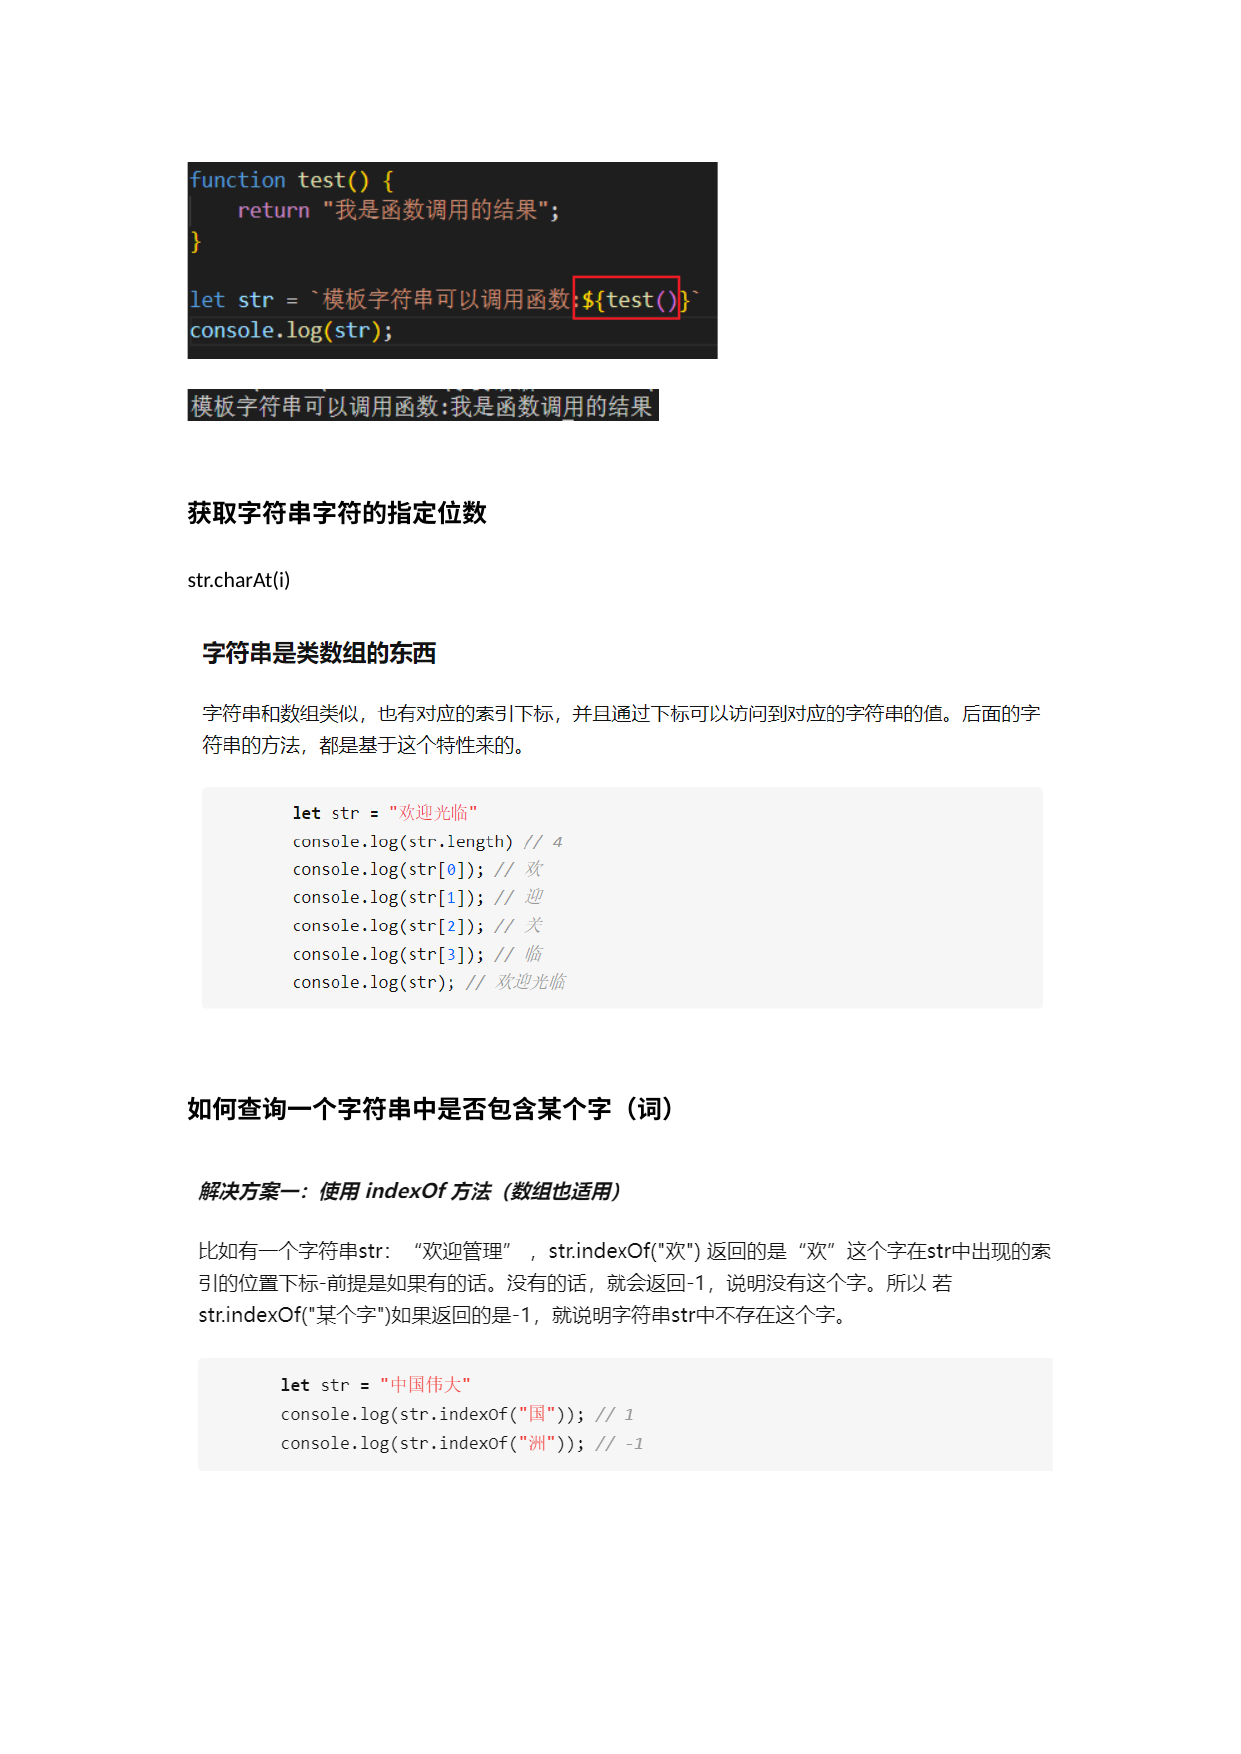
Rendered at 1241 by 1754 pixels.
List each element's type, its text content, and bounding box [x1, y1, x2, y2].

text str.charAt(i) [187, 563, 1053, 596]
picture [187, 162, 718, 359]
subtitle 如何查询一个字符串中是否包含某个字（词） [187, 1076, 1053, 1141]
picture [187, 628, 1053, 1009]
picture [187, 1159, 1053, 1480]
picture [187, 389, 659, 421]
subtitle 获取字符串字符的指定位数 [187, 479, 1053, 544]
